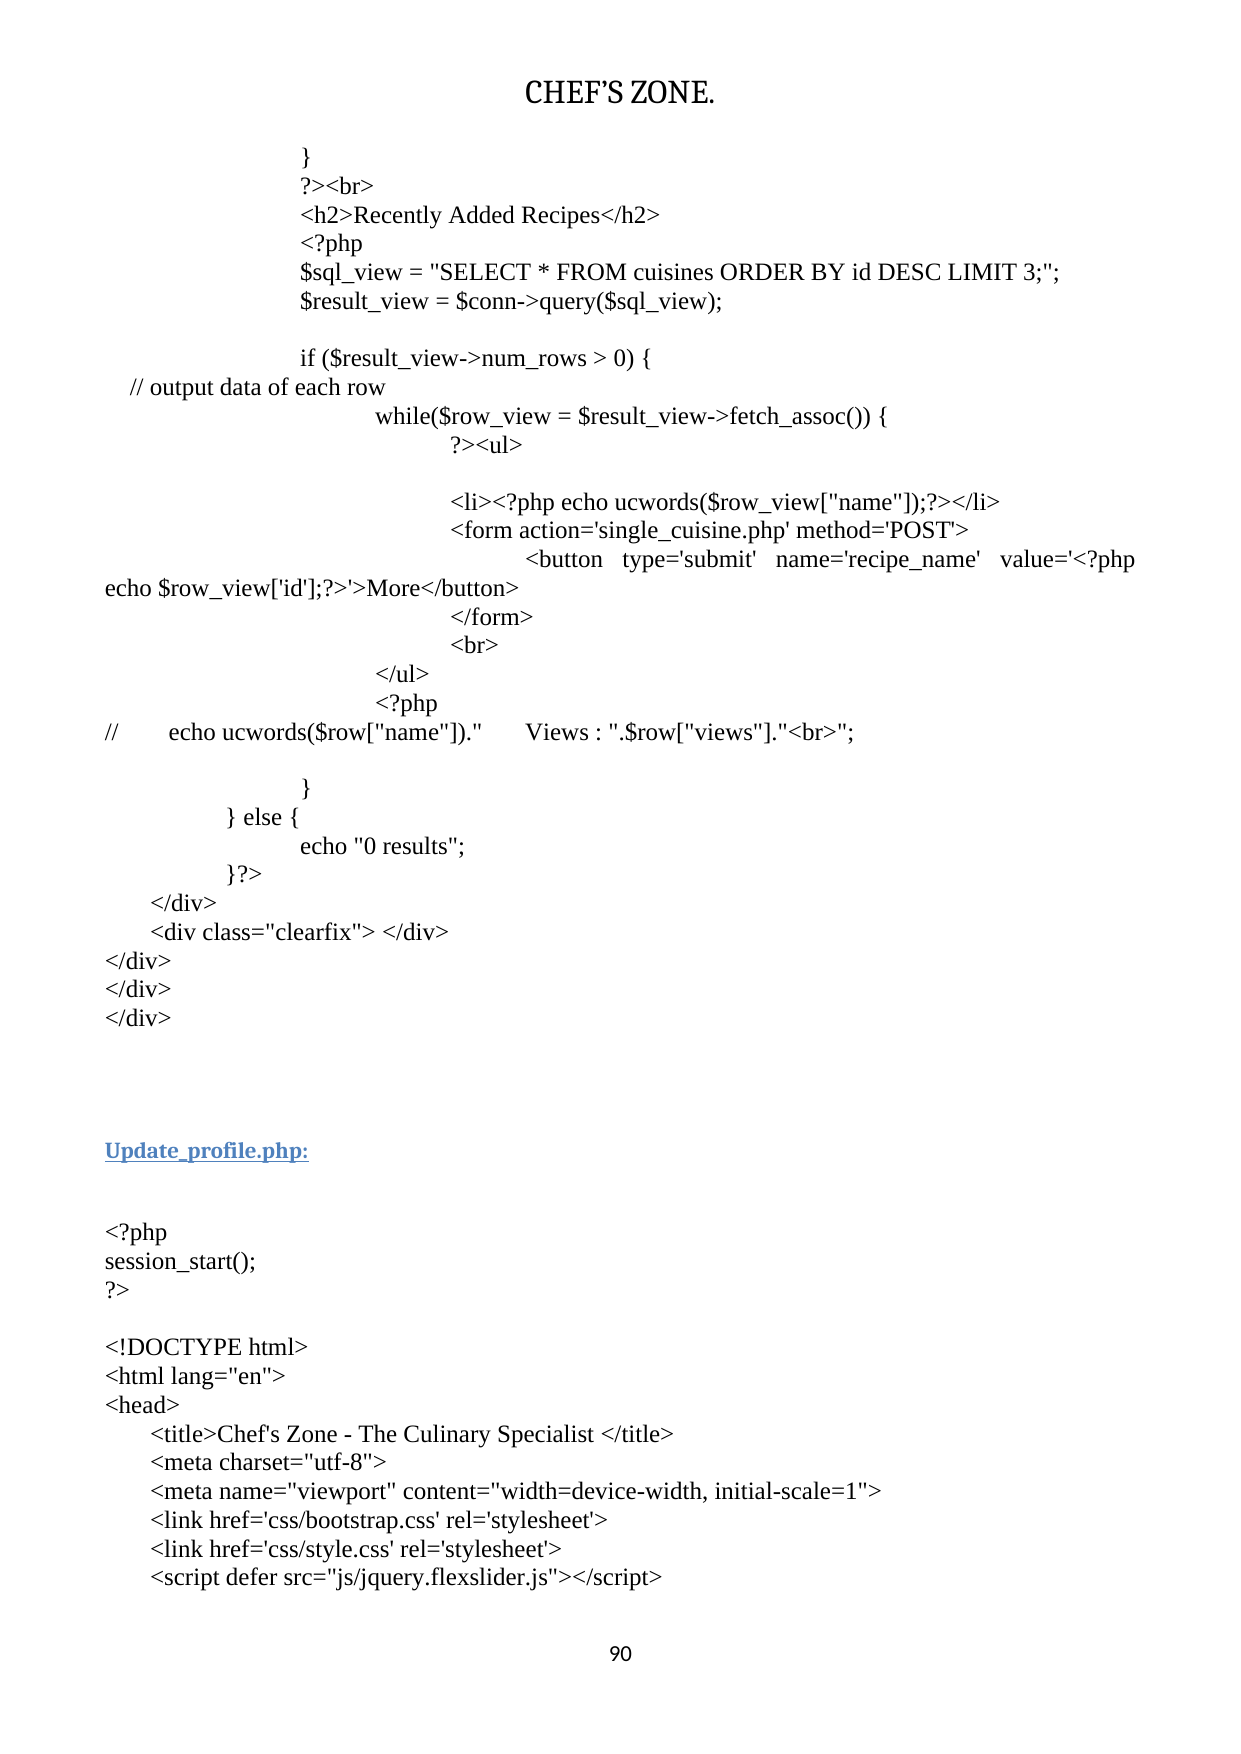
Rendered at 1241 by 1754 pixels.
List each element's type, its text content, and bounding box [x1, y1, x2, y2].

text </form> [104, 602, 1136, 630]
text </ul> [104, 659, 1136, 688]
text <br> [104, 630, 1136, 659]
text <html lang="en"> [104, 1361, 1136, 1390]
text echo "0 results"; [104, 831, 1136, 859]
text ?><br> [104, 171, 1136, 200]
text <head> [104, 1390, 1136, 1419]
text <li><?php echo ucwords($row_view["name"]);?></li> [104, 487, 1136, 515]
text } else { [104, 802, 1136, 831]
text </div> [104, 946, 1136, 974]
text if ($result_view->num_rows > 0) { [104, 343, 1136, 372]
text <link href='css/bootstrap.css' rel='stylesheet'> [104, 1505, 1136, 1534]
text <title>Chef's Zone - The Culinary Specialist </title> [104, 1419, 1136, 1447]
text <link href='css/style.css' rel='stylesheet'> [104, 1534, 1136, 1562]
text <?php [104, 228, 1136, 257]
text </div> [104, 974, 1136, 1003]
text } [104, 142, 1136, 171]
text session_start(); [104, 1246, 1136, 1275]
text while($row_view = $result_view->fetch_assoc()) { [104, 401, 1136, 430]
text $sql_view = "SELECT * FROM cuisines ORDER BY id DESC LIMIT 3;"; [104, 257, 1136, 286]
text <?php [104, 688, 1136, 717]
text ?><ul> [104, 430, 1136, 458]
text <form action='single_cuisine.php' method='POST'> [104, 515, 1136, 544]
subtitle Update_profile.php: [104, 1138, 1136, 1164]
text $result_view = $conn->query($sql_view); [104, 286, 1136, 315]
text <div class="clearfix"> </div> [104, 917, 1136, 946]
text <meta charset="utf-8"> [104, 1447, 1136, 1476]
text } [104, 773, 1136, 802]
text </div> [104, 1003, 1136, 1032]
text <button type='submit' name='recipe_name' value='<?php echo $row_view['id'];?>'>More</button> [104, 544, 1136, 602]
text }?> [104, 859, 1136, 888]
text <!DOCTYPE html> [104, 1332, 1136, 1361]
text ?> [104, 1275, 1136, 1304]
text <?php [104, 1217, 1136, 1246]
text <h2>Recently Added Recipes</h2> [104, 200, 1136, 228]
text // echo ucwords($row["name"])." Views : ".$row["views"]."<br>"; [104, 717, 1136, 745]
text <meta name="viewport" content="width=device-width, initial-scale=1"> [104, 1476, 1136, 1505]
text </div> [104, 888, 1136, 917]
text <script defer src="js/jquery.flexslider.js"></script> [104, 1562, 1136, 1591]
text // output data of each row [104, 372, 1136, 401]
